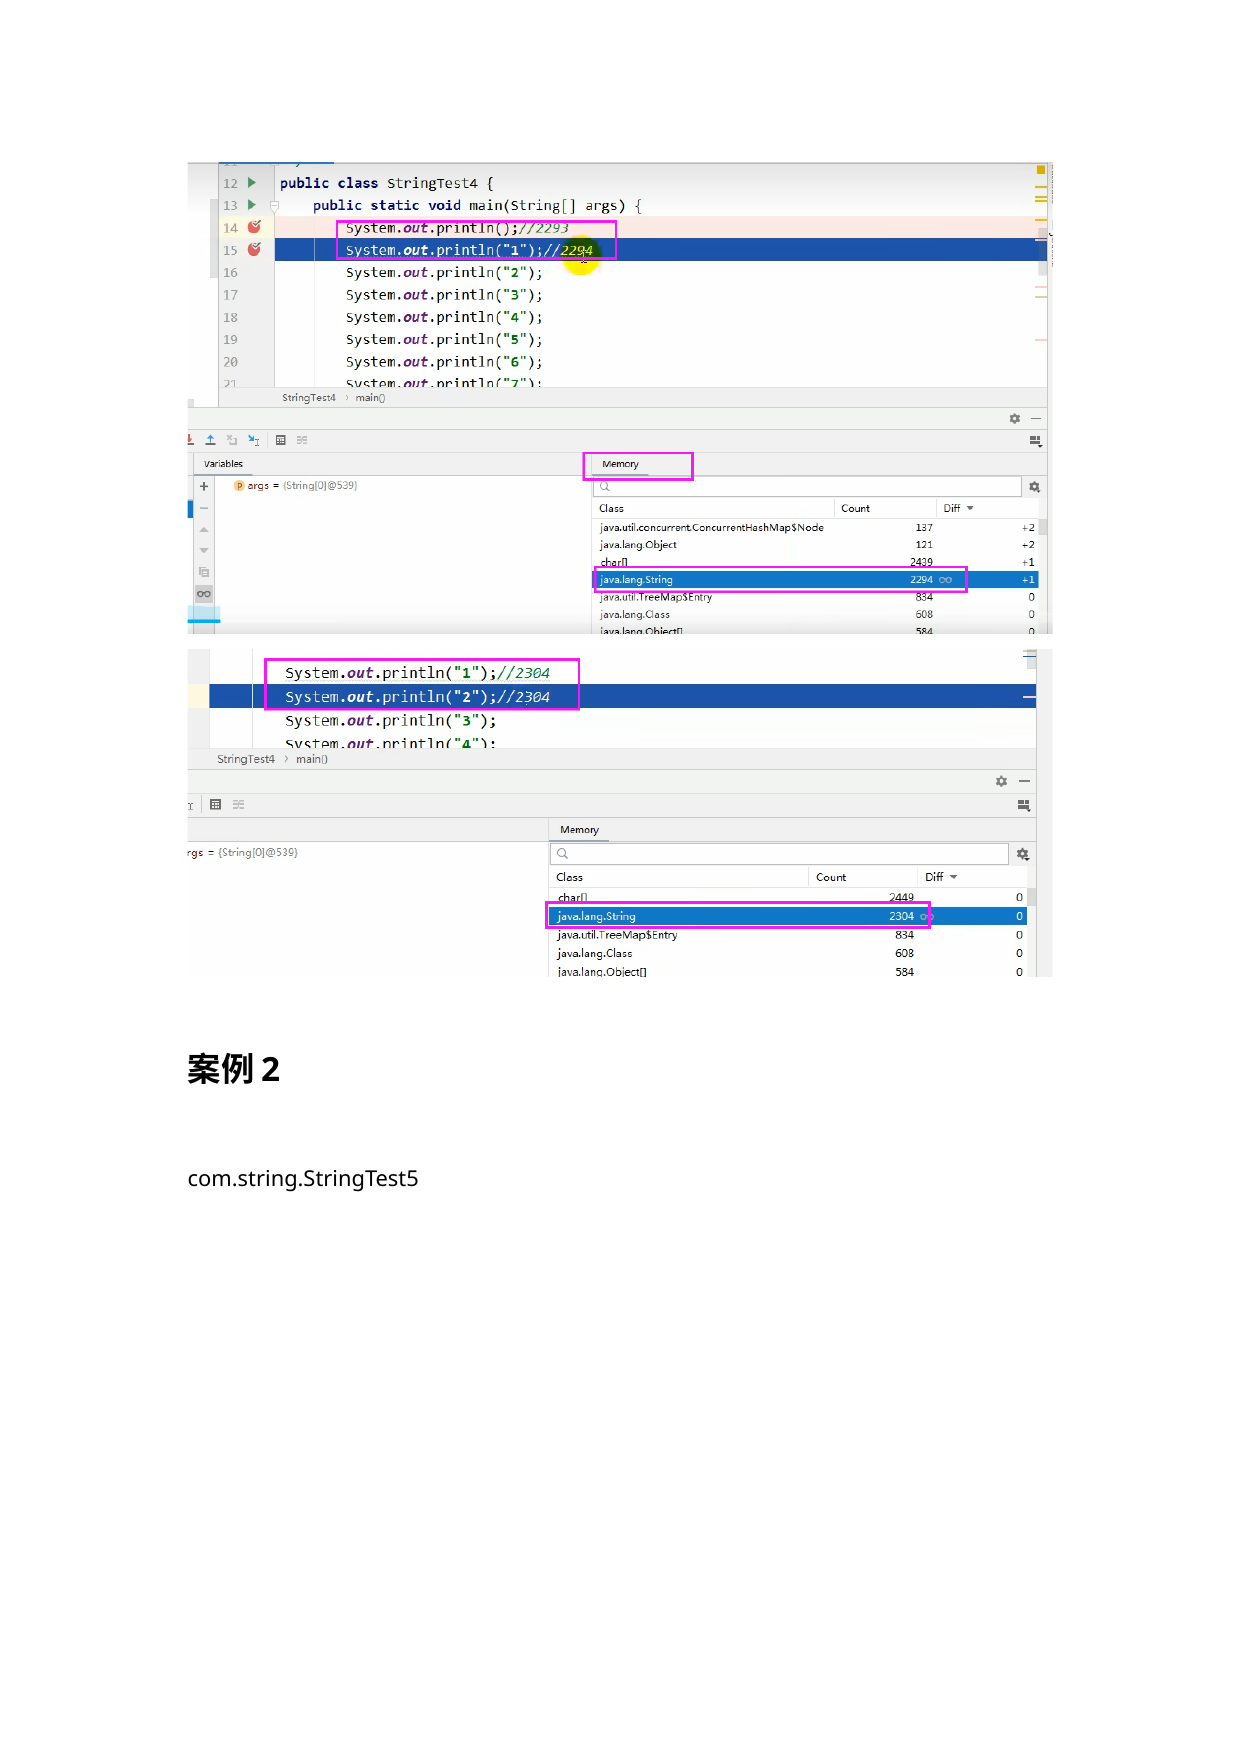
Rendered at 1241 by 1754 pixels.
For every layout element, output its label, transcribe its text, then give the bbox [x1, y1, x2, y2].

picture [187, 649, 1053, 977]
picture [187, 162, 1053, 634]
text com.string.StringTest5 [187, 1161, 1053, 1194]
subtitle 案例2 [187, 1034, 1053, 1099]
